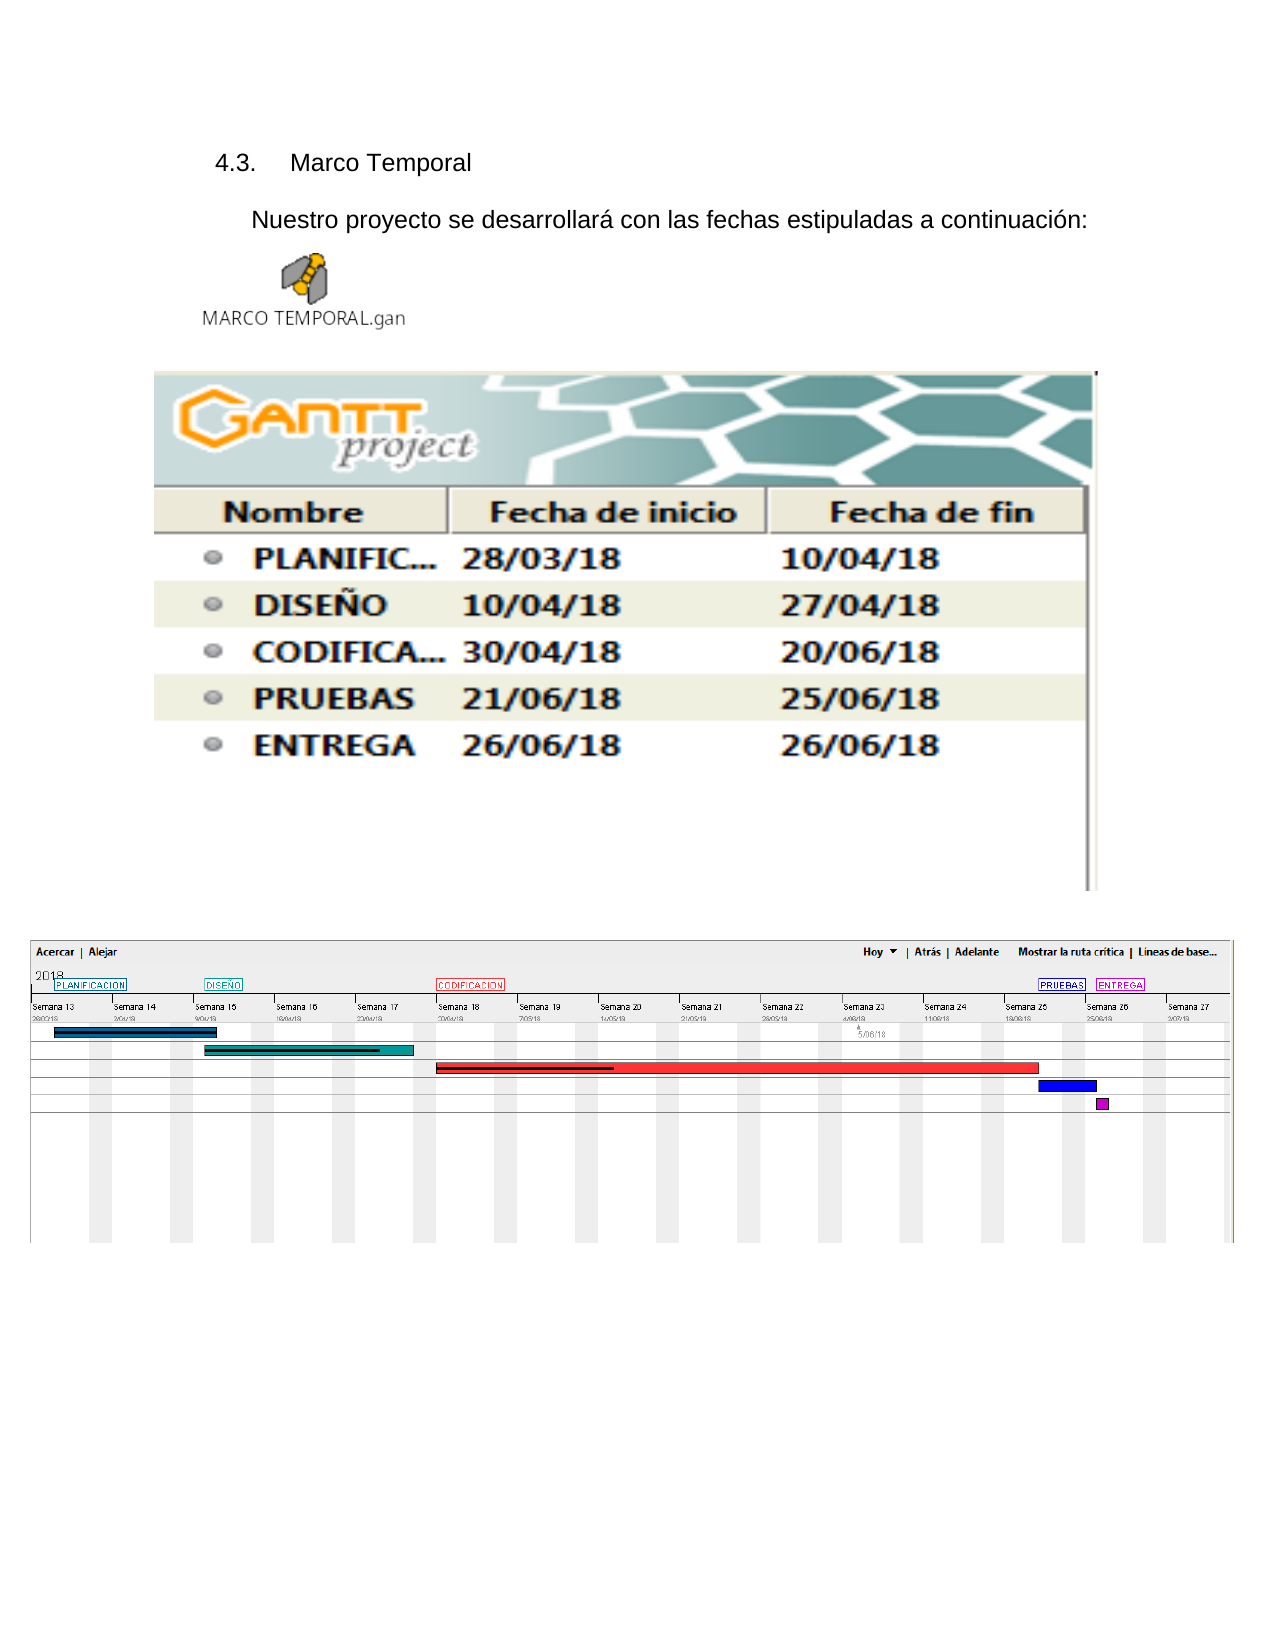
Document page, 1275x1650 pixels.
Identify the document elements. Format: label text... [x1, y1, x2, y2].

picture [154, 371, 1098, 891]
text Nuestro proyecto se desarrollará con las fechas estipuladas a continuación: [177, 206, 1098, 234]
picture [30, 940, 1235, 1243]
subtitle Marco Temporal [215, 148, 1098, 176]
